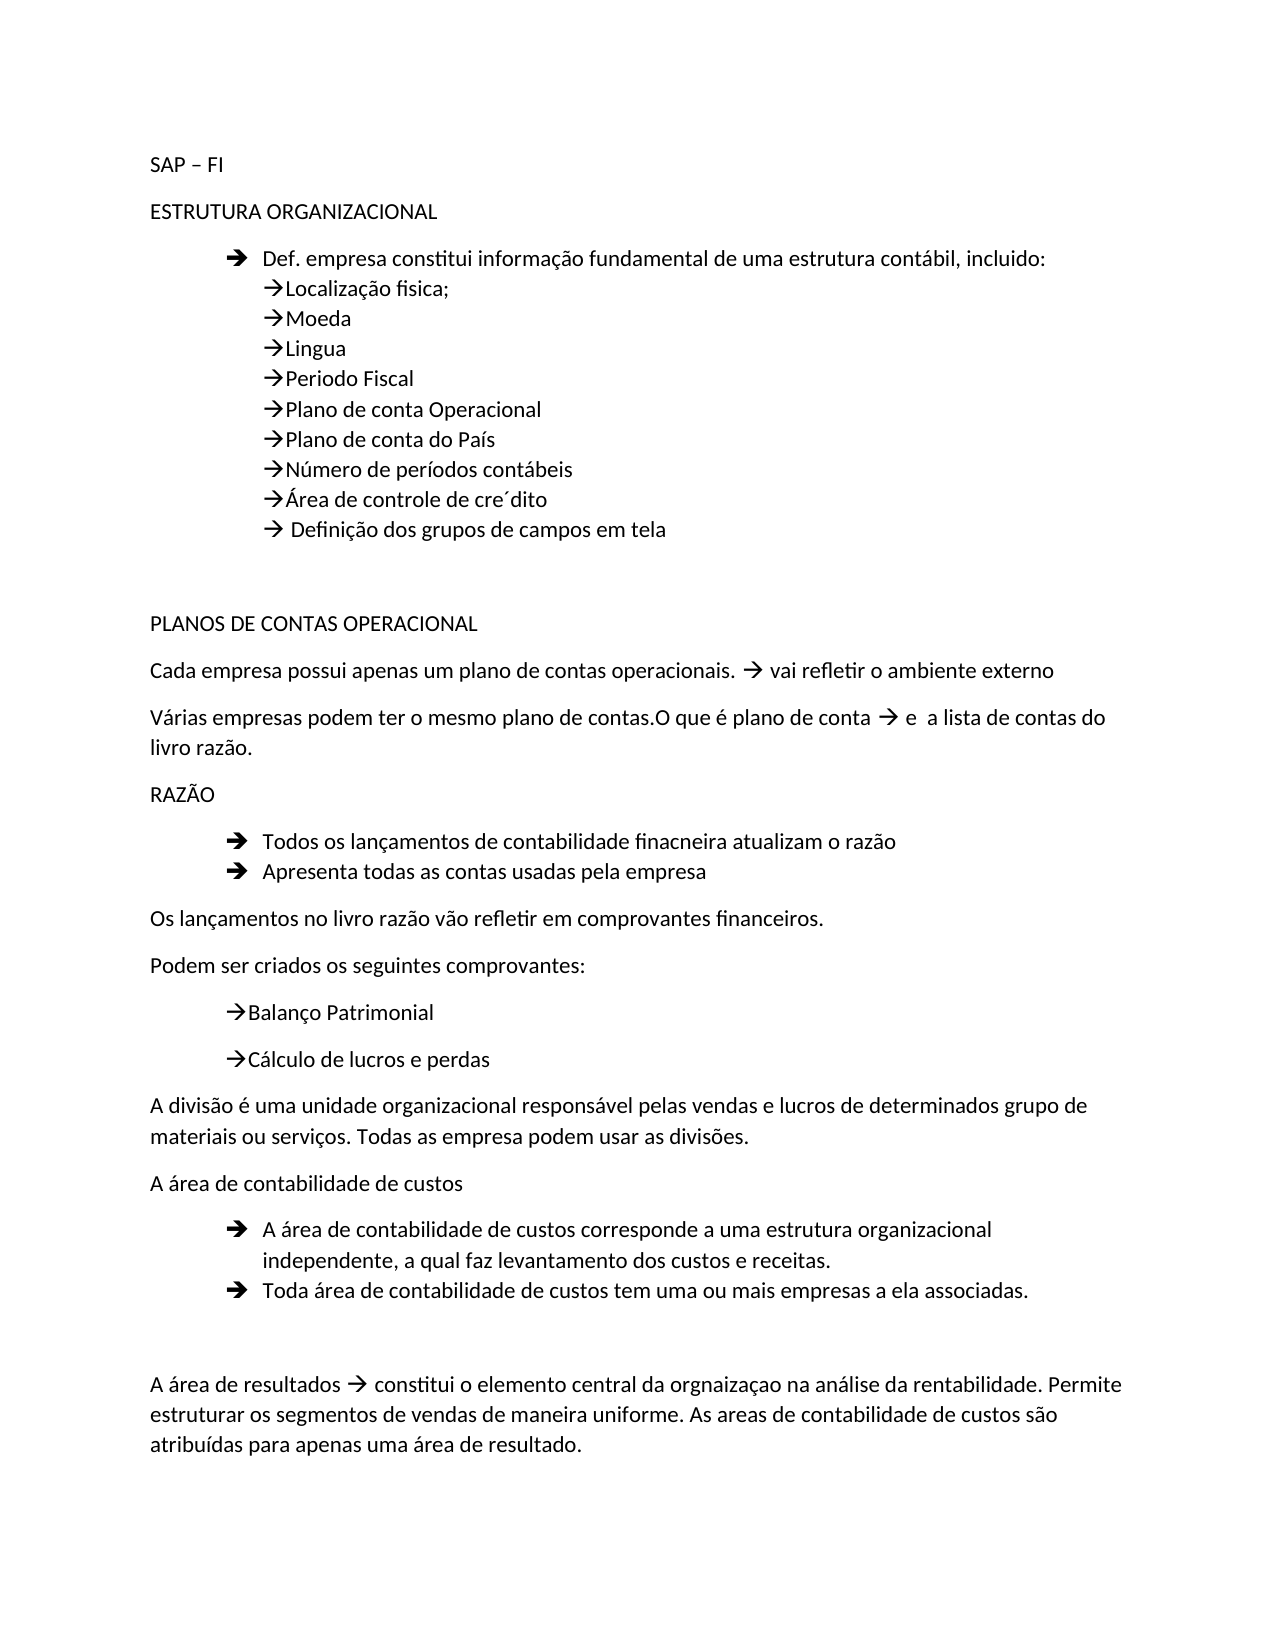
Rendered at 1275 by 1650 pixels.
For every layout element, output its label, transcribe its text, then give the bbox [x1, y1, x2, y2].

text Várias empresas podem ter o mesmo plano de contas.O que é plano de conta e a lista de contas do livro razão. [150, 703, 1125, 761]
text Podem ser criados os seguintes comprovantes: [150, 951, 1125, 979]
list Apresenta todas as contas usadas pela empresa [225, 857, 1125, 885]
list Toda área de contabilidade de custos tem uma ou mais empresas a ela associadas. [225, 1276, 1125, 1304]
text RAZÃO [150, 780, 1125, 808]
text Cada empresa possui apenas um plano de contas operacionais. vai refletir o ambiente externo [150, 656, 1125, 684]
list Definição dos grupos de campos em tela [262, 516, 1125, 544]
list Lingua [262, 334, 1125, 362]
list Def. empresa constitui informação fundamental de uma estrutura contábil, incluido: [225, 244, 1125, 272]
list Periodo Fiscal [262, 364, 1125, 393]
list Todos os lançamentos de contabilidade finacneira atualizam o razão [225, 827, 1125, 855]
list Moeda [262, 304, 1125, 332]
list Localização fisica; [262, 274, 1125, 302]
text A área de resultados constitui o elemento central da orgnaizaçao na análise da rentabilidade. Permite estruturar os segmentos de vendas de maneira uniforme. As areas de contabilidade de custos são atribuídas para apenas uma área de resultado. [150, 1370, 1125, 1458]
list Plano de conta do País [262, 425, 1125, 453]
list Plano de conta Operacional [262, 395, 1125, 423]
text A divisão é uma unidade organizacional responsável pelas vendas e lucros de determinados grupo de materiais ou serviços. Todas as empresa podem usar as divisões. [150, 1092, 1125, 1150]
text SAP – FI [150, 150, 1125, 178]
text PLANOS DE CONTAS OPERACIONAL [150, 609, 1125, 637]
text Os lançamentos no livro razão vão refletir em comprovantes financeiros. [150, 904, 1125, 932]
list Área de controle de cre´dito [262, 485, 1125, 513]
text ESTRUTURA ORGANIZACIONAL [150, 197, 1125, 225]
list A área de contabilidade de custos corresponde a uma estrutura organizacional independente, a qual faz levantamento dos custos e receitas. [225, 1216, 1125, 1274]
text A área de contabilidade de custos [150, 1169, 1125, 1197]
list Número de períodos contábeis [262, 455, 1125, 483]
text Cálculo de lucros e perdas [150, 1045, 1125, 1073]
text Balanço Patrimonial [150, 998, 1125, 1026]
